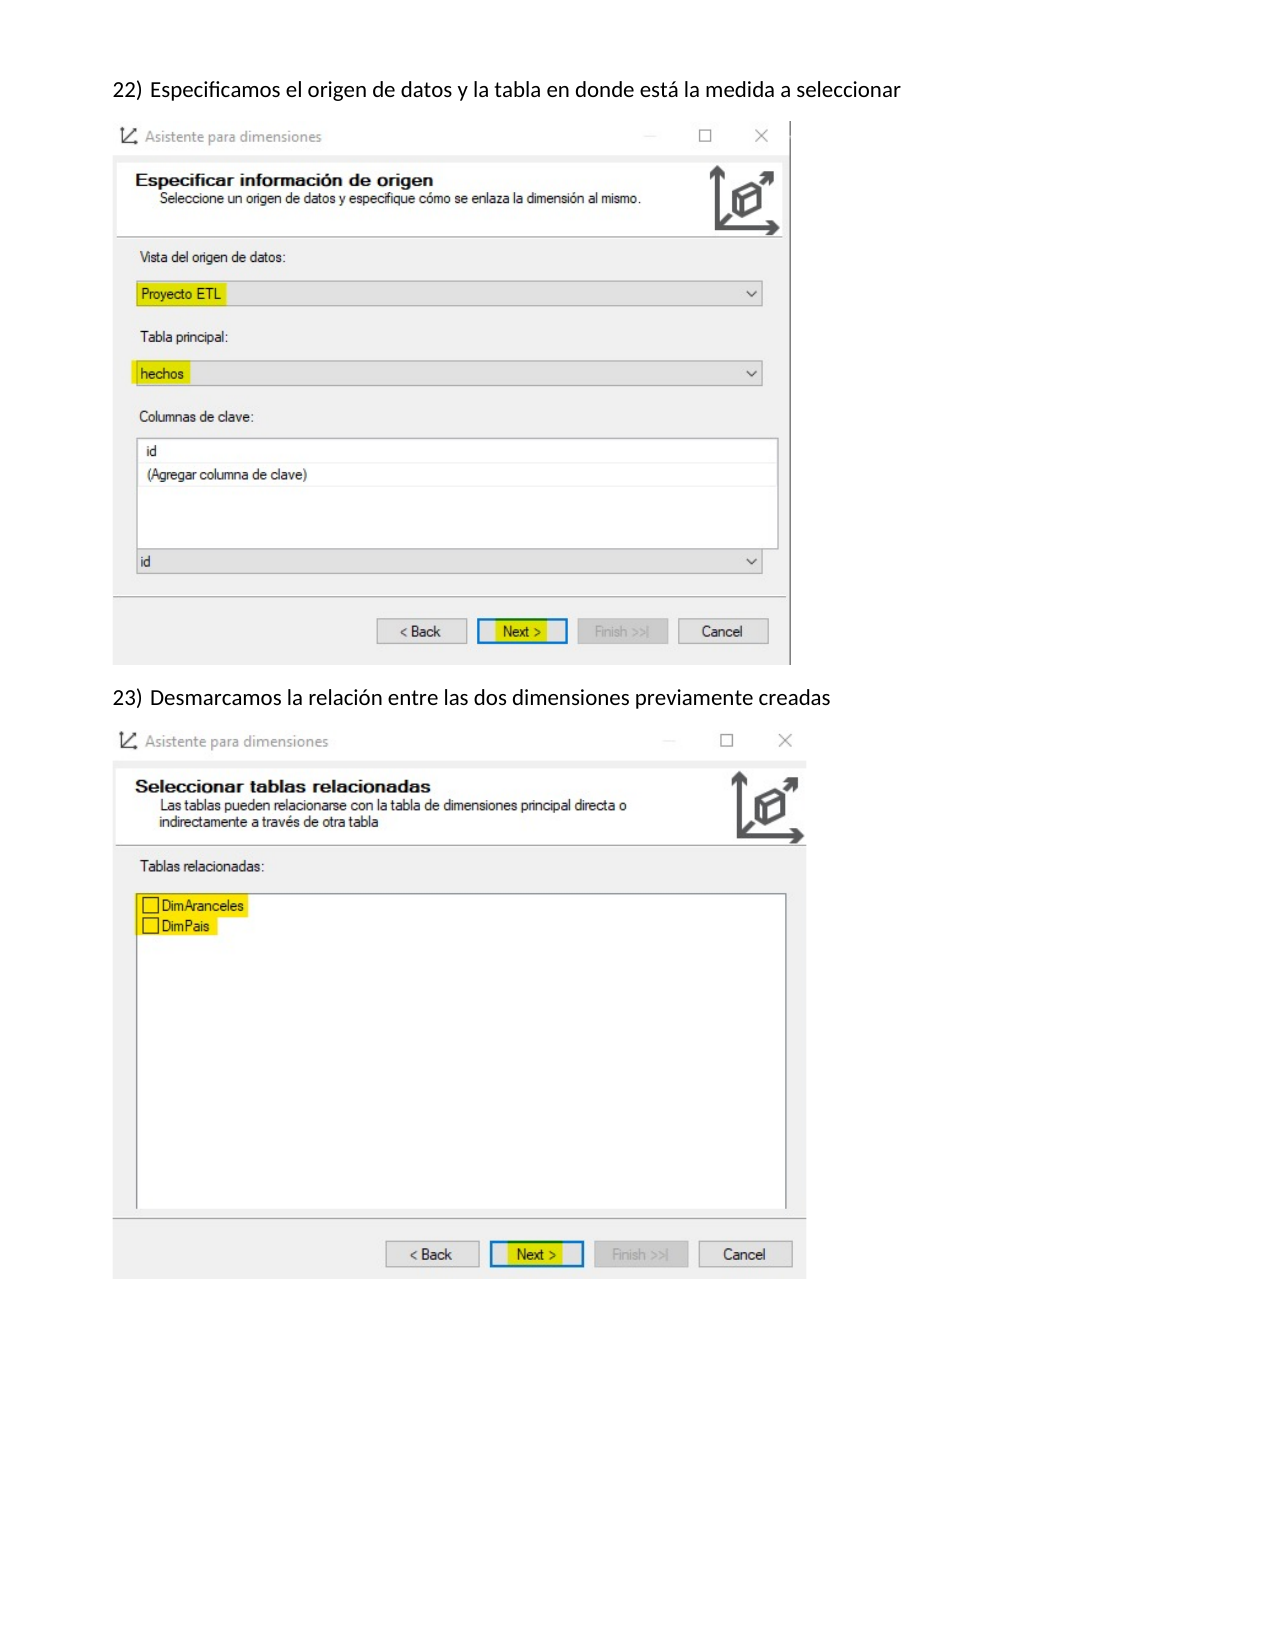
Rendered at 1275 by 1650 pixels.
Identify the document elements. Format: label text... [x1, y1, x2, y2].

list Especificamos el origen de datos y la tabla en donde está la medida a seleccionar [112, 75, 1200, 103]
list Desmarcamos la relación entre las dos dimensiones previamente creadas [112, 683, 1200, 711]
picture [112, 730, 807, 1279]
picture [112, 121, 791, 665]
